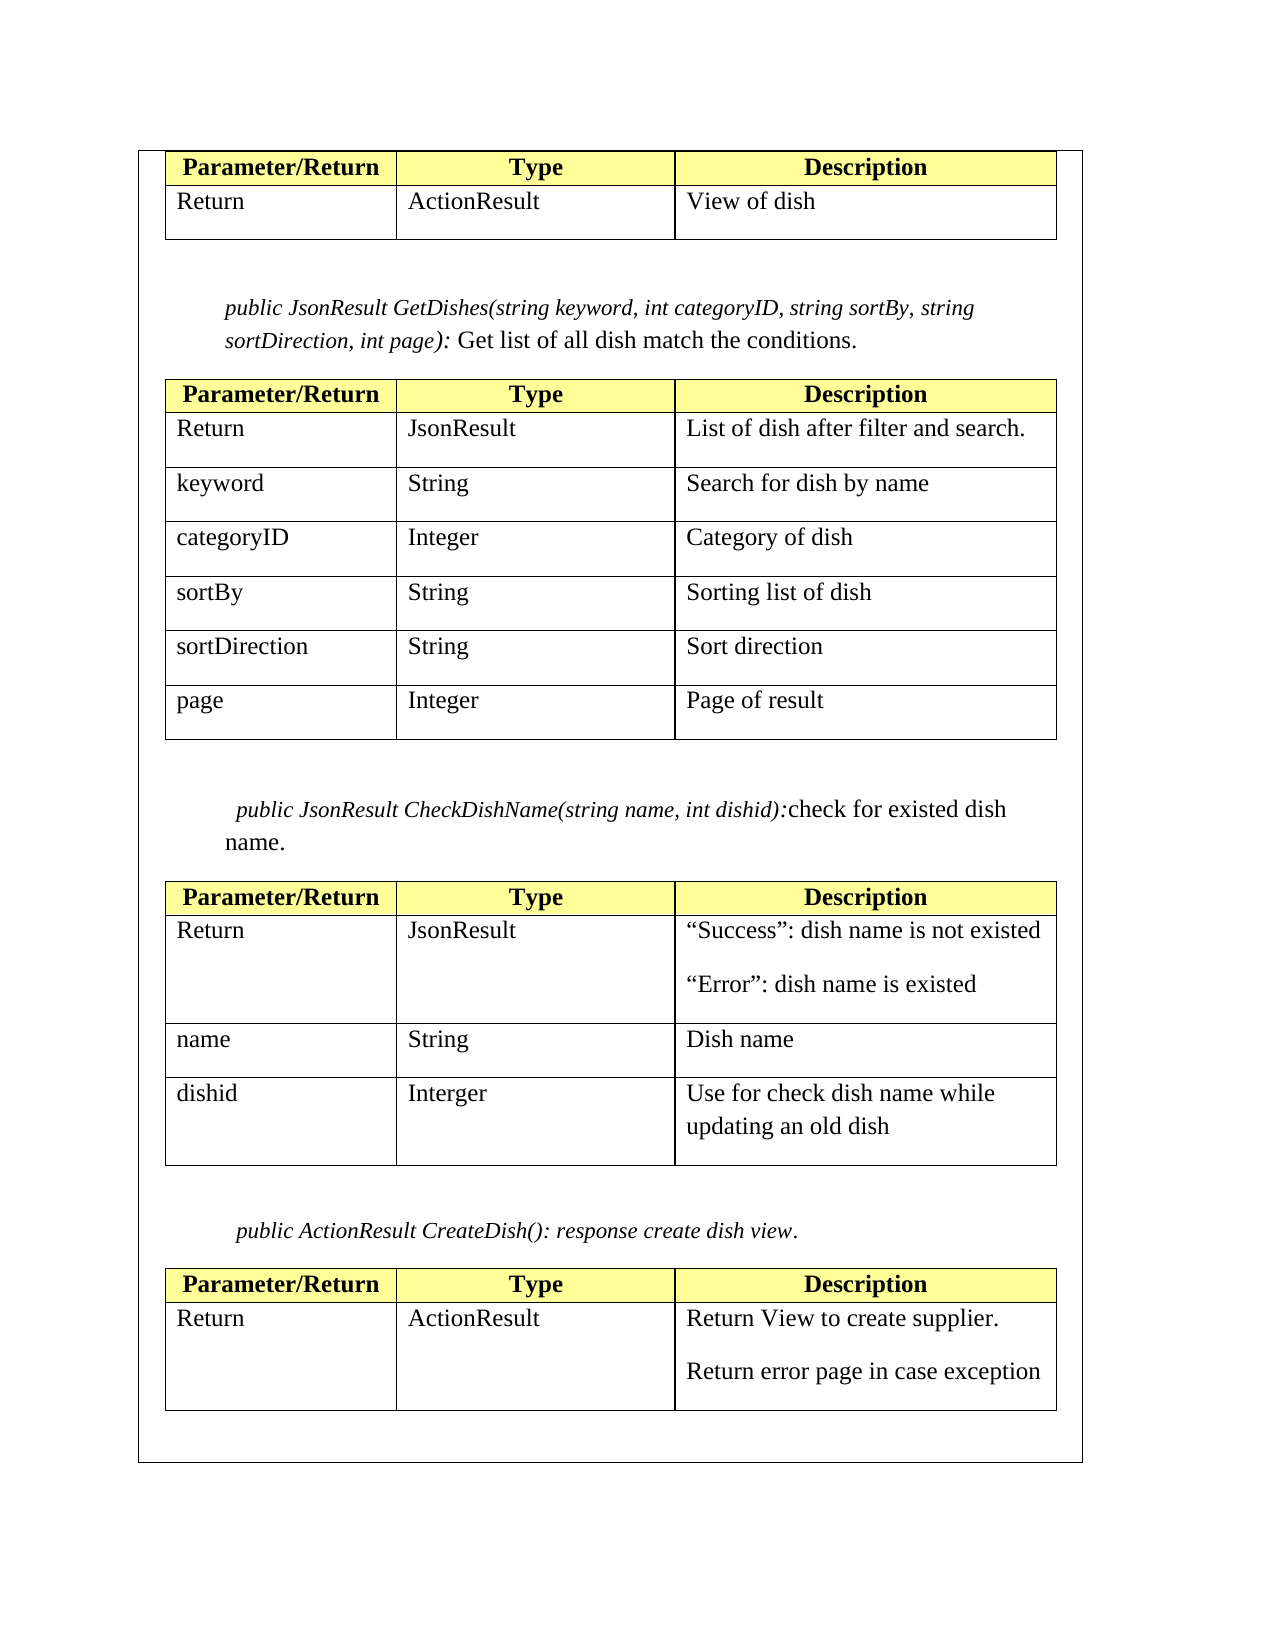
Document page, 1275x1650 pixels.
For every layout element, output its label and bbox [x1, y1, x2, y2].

table_cell [139, 151, 1082, 1462]
